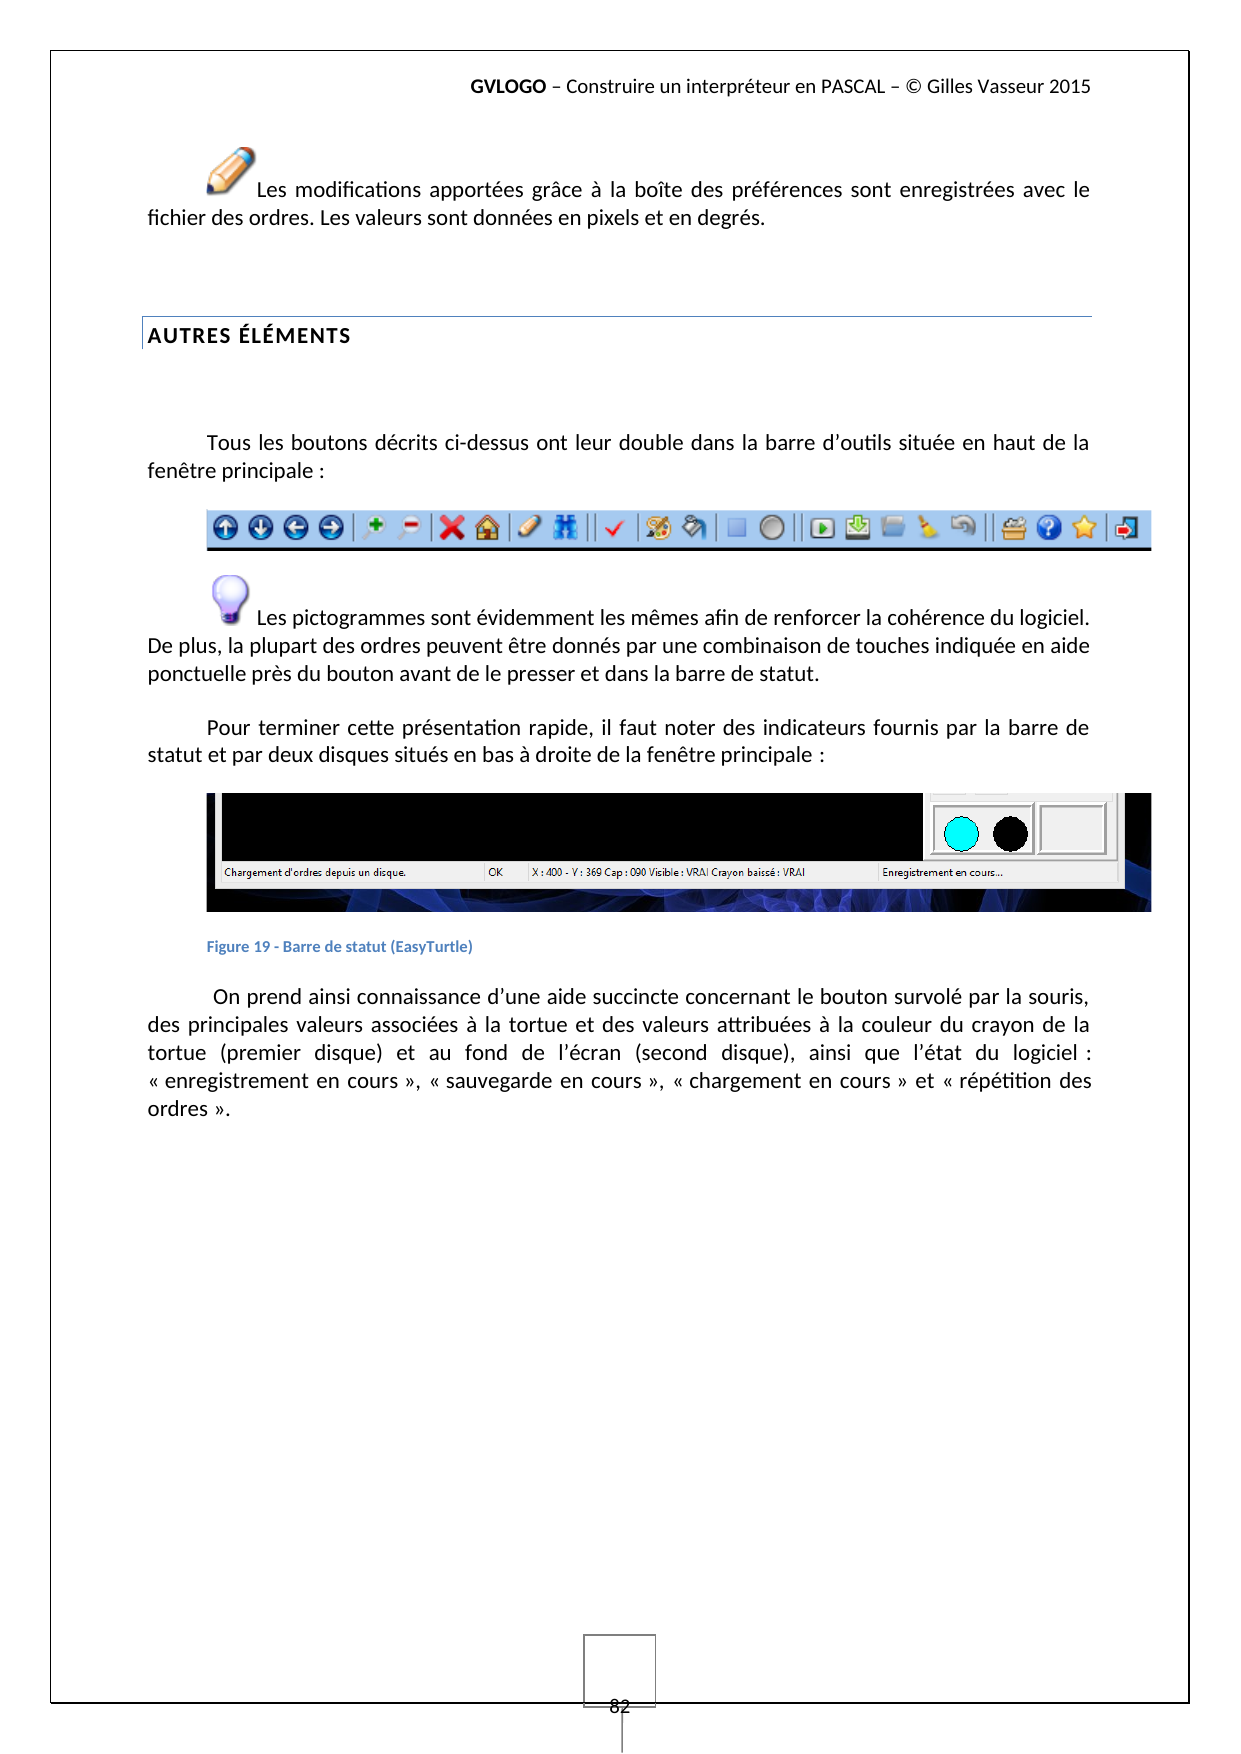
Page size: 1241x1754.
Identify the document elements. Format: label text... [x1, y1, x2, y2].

text Figure 19 - Barre de statut (EasyTurtle) [147, 937, 1092, 957]
text Pour terminer cette présentation rapide, il faut noter des indicateurs fournis par la barre de statut et par deux disques situés en bas à droite de la fenêtre principale : [147, 713, 1092, 769]
picture [206, 509, 1152, 551]
picture [206, 147, 257, 198]
text Tous les boutons décrits ci-dessus ont leur double dans la barre d’outils située en haut de la fenêtre principale : [147, 428, 1092, 484]
picture [206, 793, 1152, 912]
text Les modifications apportées grâce à la boîte des préférences sont enregistrées avec le fichier des ordres. Les valeurs sont données en pixels et en degrés. [147, 148, 1092, 231]
text On prend ainsi connaissance d’une aide succincte concernant le bouton survolé par la souris, des principales valeurs associées à la tortue et des valeurs attribuées à la couleur du crayon de la tortue (premier disque) et au fond de l’écran (second disque), ainsi que l’état du logiciel : « enregistrement en cours », « sauvegarde en cours », « chargement en cours » et « répétition des ordres ». [147, 982, 1092, 1122]
text Les pictogrammes sont évidemment les mêmes afin de renforcer la cohérence du logiciel. De plus, la plupart des ordres peuvent être donnés par une combinaison de touches indiquée en aide ponctuelle près du bouton avant de le presser et dans la barre de statut. [147, 576, 1092, 688]
subtitle Autres éléments [143, 317, 1092, 349]
picture [206, 575, 257, 626]
